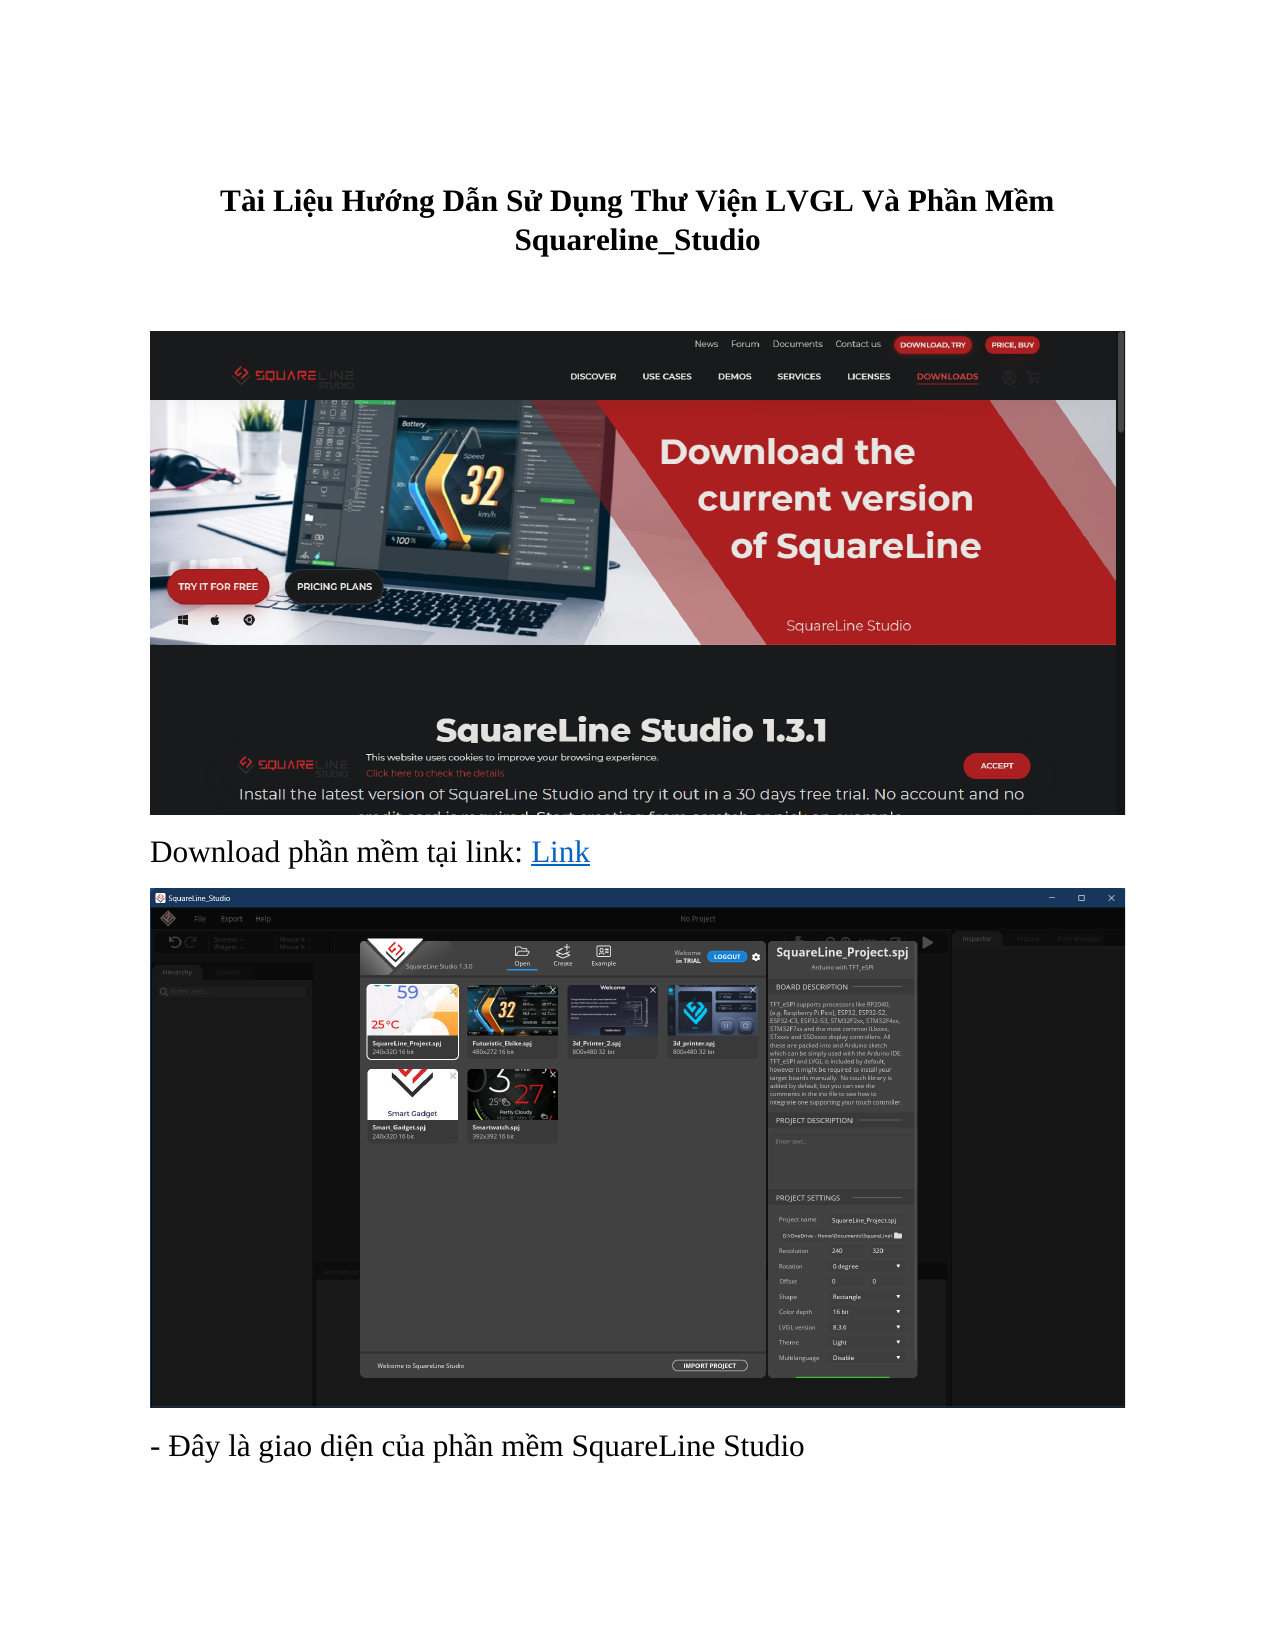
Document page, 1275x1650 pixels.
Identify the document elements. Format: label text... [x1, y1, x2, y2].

picture [150, 888, 1125, 1408]
text - Đây là giao diện của phần mềm SquareLine Studio [150, 1427, 1125, 1463]
picture [150, 331, 1125, 815]
text Download phần mềm tại link: Link [150, 833, 1125, 869]
text Tài Liệu Hướng Dẫn Sử Dụng Thư Viện LVGL Và Phần Mềm Squareline_Studio [150, 182, 1125, 257]
